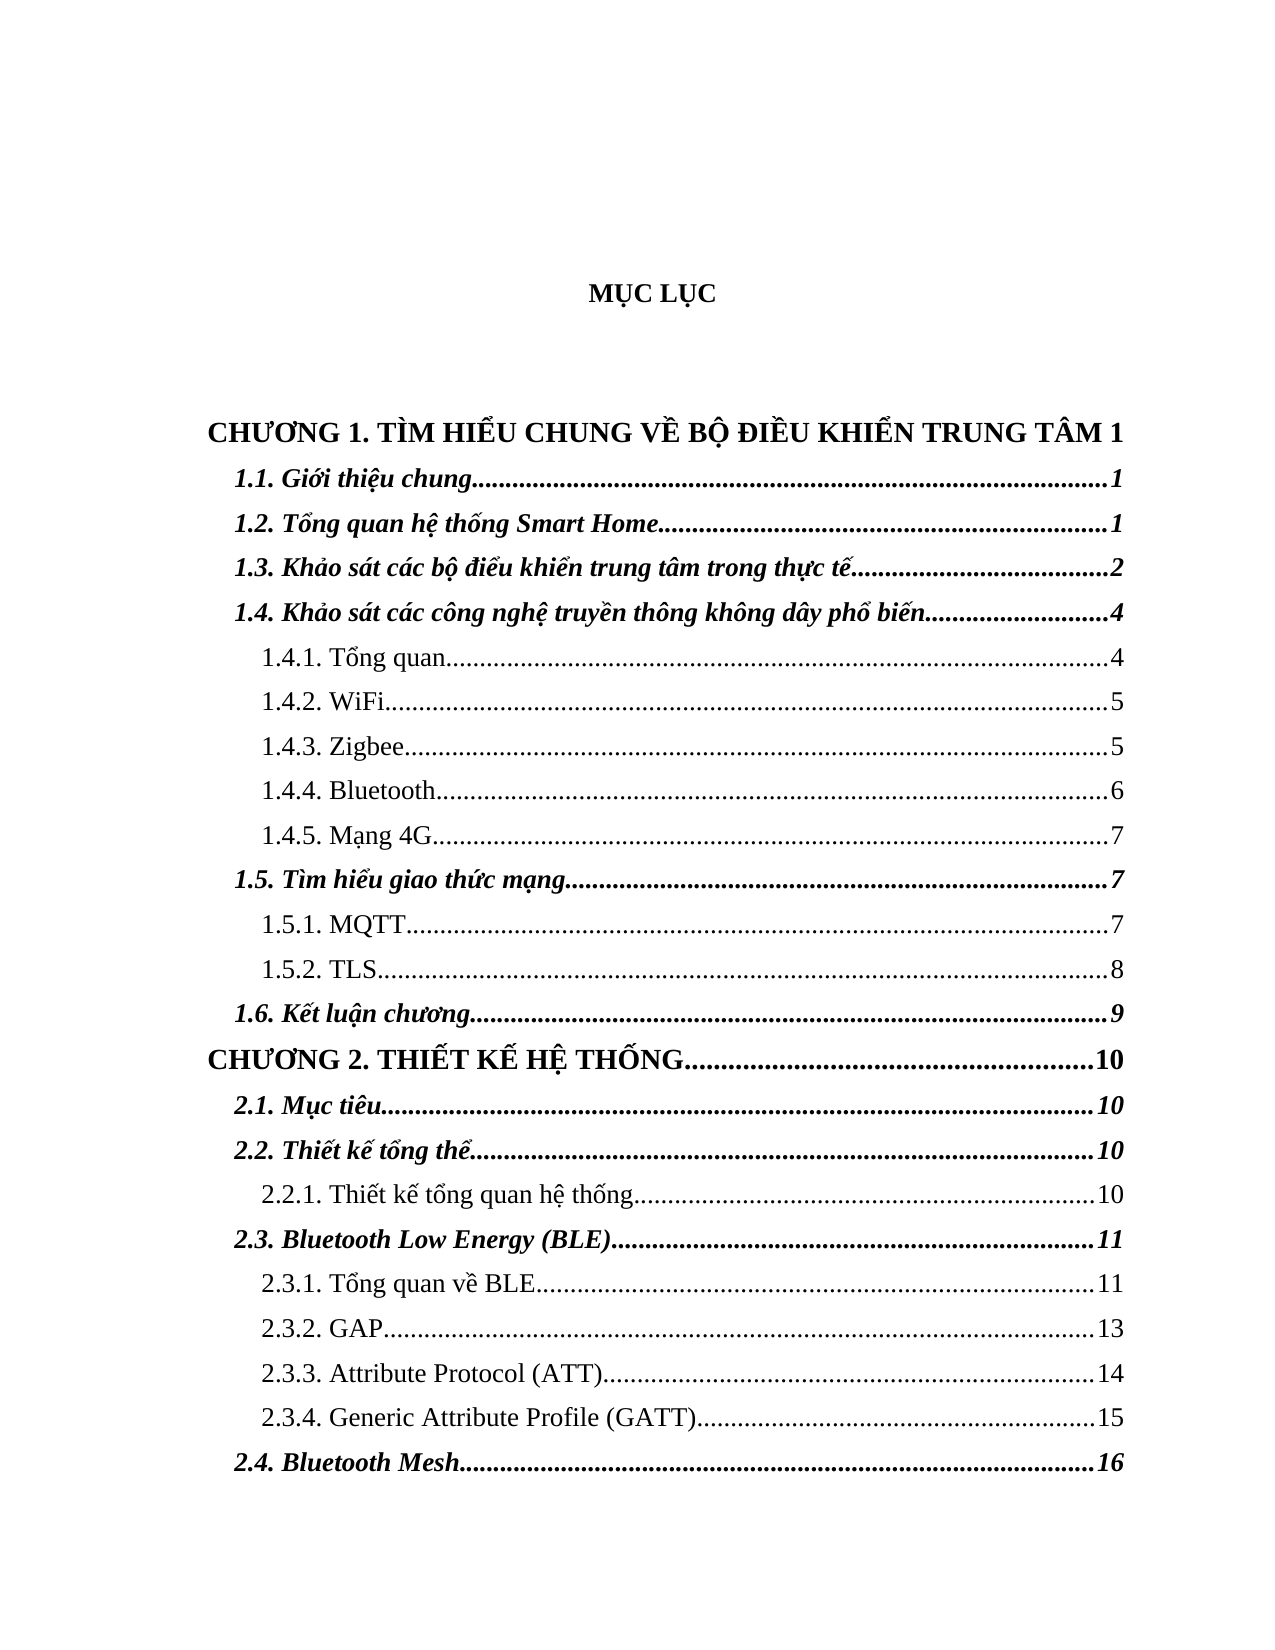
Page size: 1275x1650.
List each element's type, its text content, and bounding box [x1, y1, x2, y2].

text MỤC LỤC [180, 277, 1125, 308]
